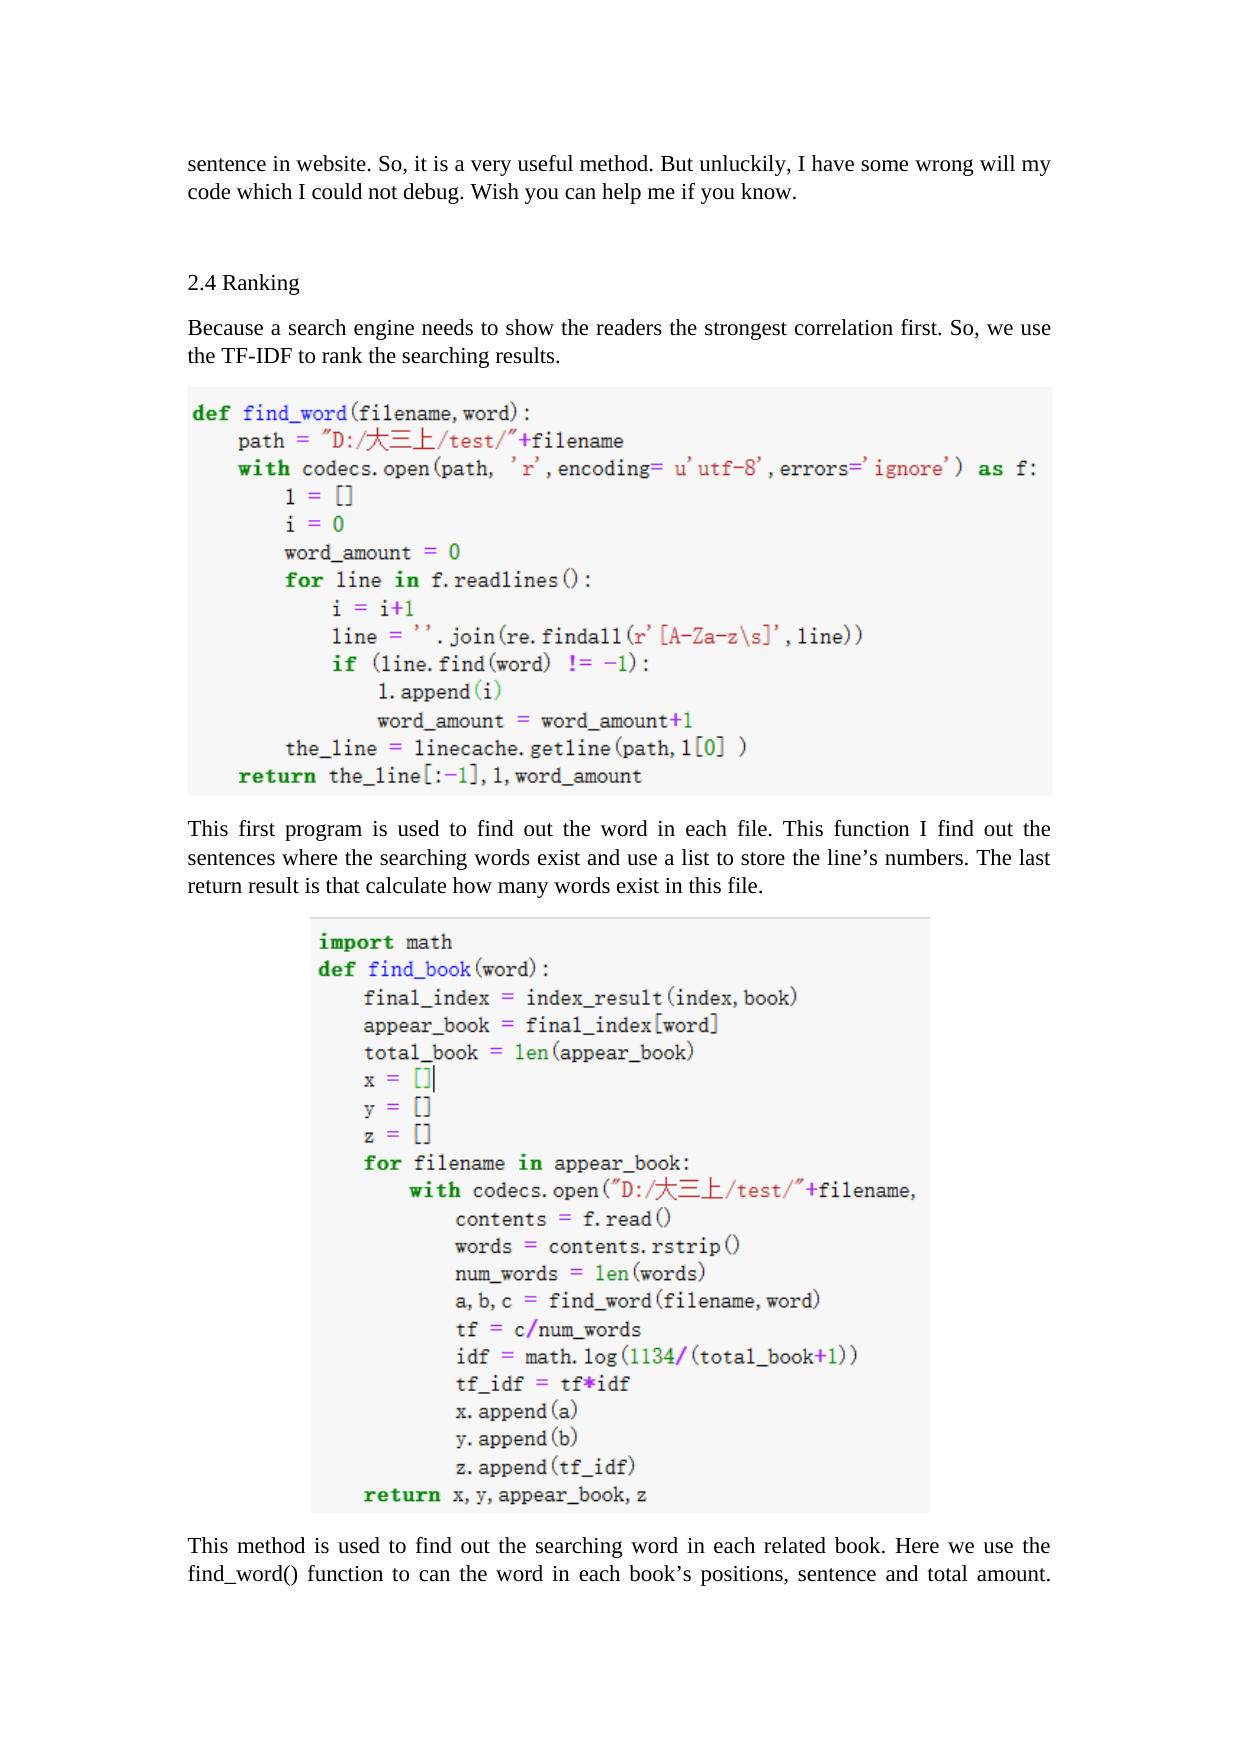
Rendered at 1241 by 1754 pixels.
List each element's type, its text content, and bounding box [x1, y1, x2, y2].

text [187, 1532, 1053, 1586]
text This first program is used to find out the word in each file. This function I find out the sentences where the searching words exist and use a list to store the line’s numbers. The last return result is that calculate how many words exist in this file. [187, 815, 1053, 898]
picture [187, 387, 1053, 796]
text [187, 150, 1053, 205]
text 2.4 Ranking [187, 269, 1053, 295]
text Because a search engine needs to show the readers the strongest correlation first. So, we use the TF-IDF to rank the searching results. [187, 314, 1053, 368]
picture [310, 917, 930, 1513]
